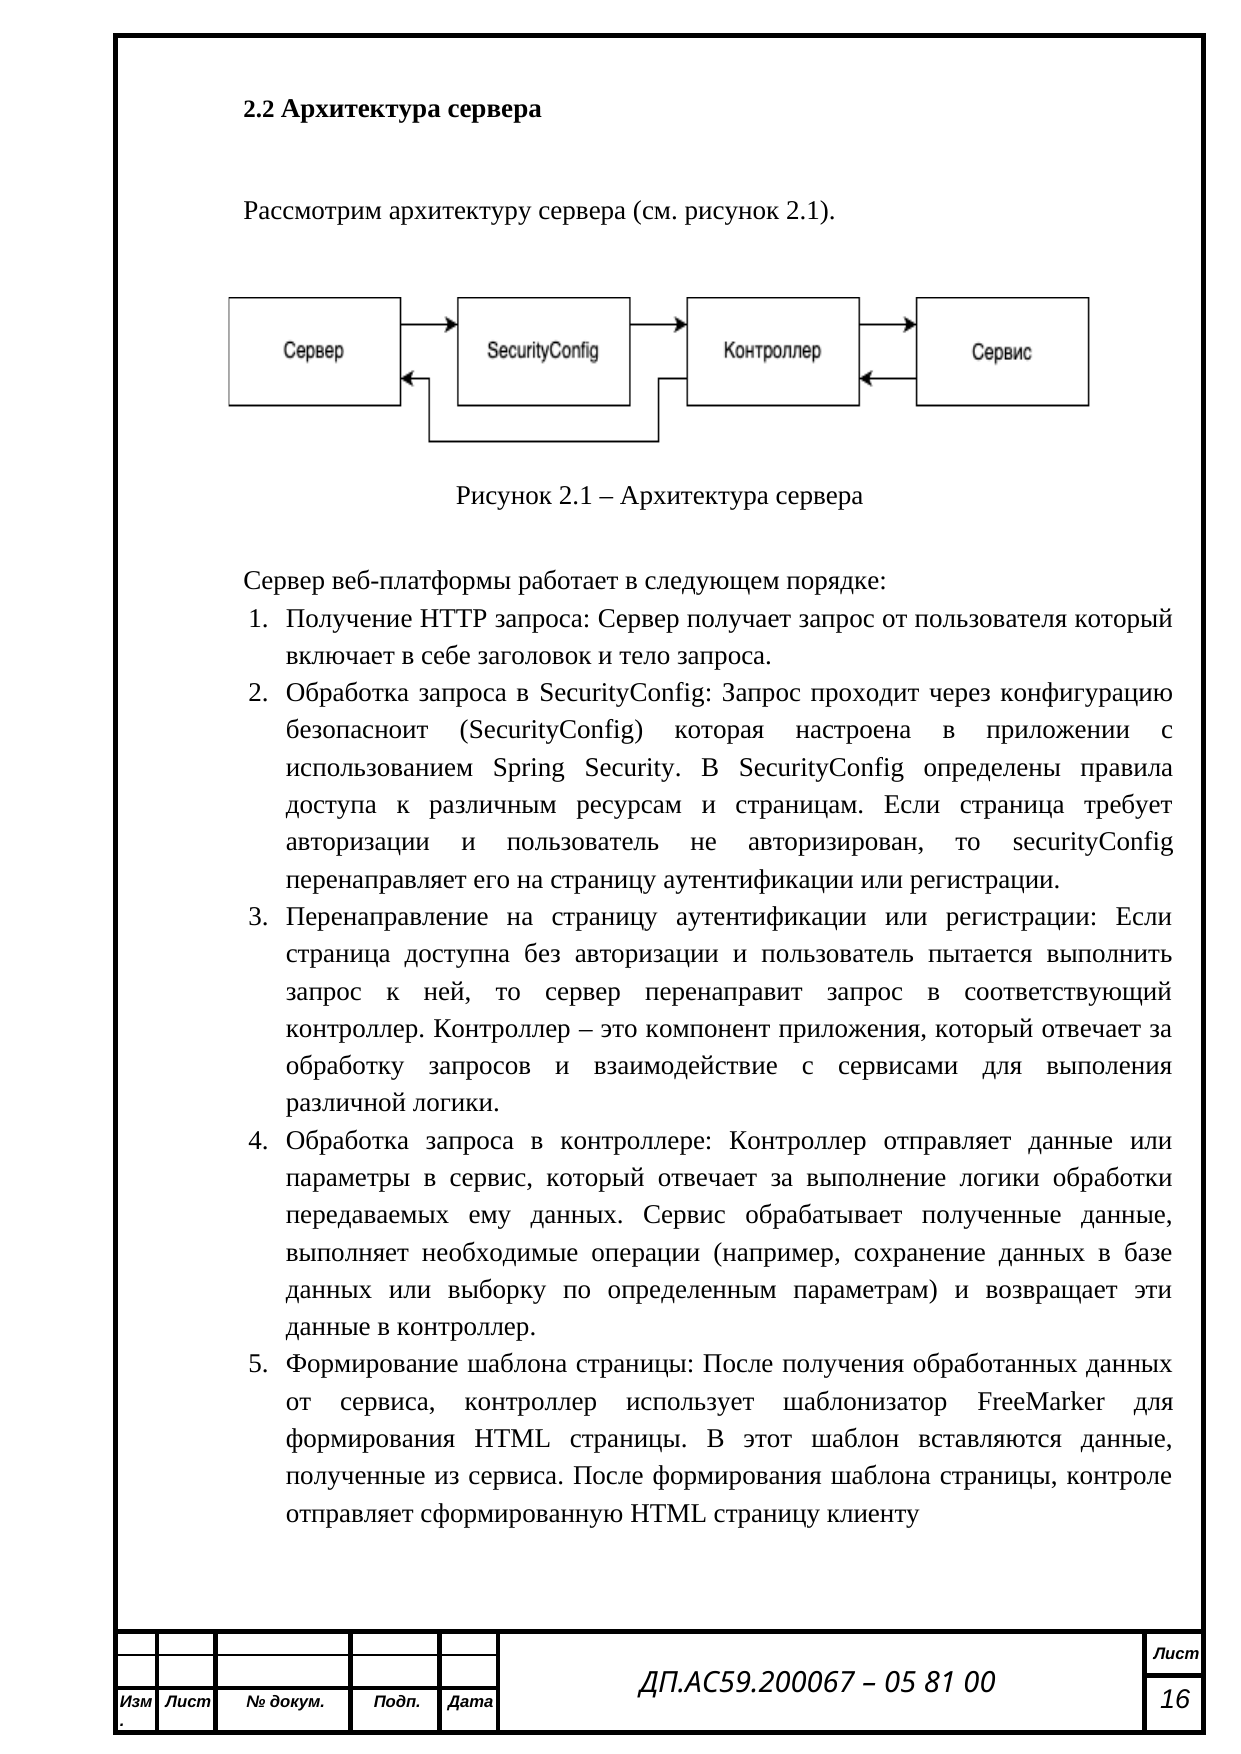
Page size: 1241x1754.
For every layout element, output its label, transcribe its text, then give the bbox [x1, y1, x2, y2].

table_cell [353, 1656, 437, 1686]
table_cell Лист [1147, 1634, 1201, 1673]
table_cell [442, 1656, 496, 1686]
table_cell Лист [159, 1690, 213, 1730]
table_cell 16 [1147, 1678, 1201, 1730]
table_cell [218, 1634, 348, 1654]
table_cell [218, 1656, 348, 1686]
table_cell Изм. [118, 1690, 155, 1730]
table_cell [500, 1634, 1142, 1730]
table_cell [353, 1634, 437, 1654]
table_header Архитектура сервера Рассмотрим архитектуру сервера (см. рисунок 2.1). Рисунок 2.1 – Архитектура сервера Сервер веб-платформы работает в следующем порядке: Получение HTTP запроса: Сервер получает запрос от пользователя который включает в себе заголовок и тело запроса. Обработка запроса в SecurityConfig: Запрос проходит через конфигурацию безопасноит (SecurityConfig) которая настроена в приложении с использованием Spring Security. В SecurityConfig определены правила доступа к различным ресурсам и страницам. Если страница требует авторизации и пользователь не авторизирован, то securityConfig перенаправляет его на страницу аутентификации или регистрации. Перенаправление на страницу аутентификации или регистрации: Если страница доступна без авторизации и пользователь пытается выполнить запрос к ней, то сервер перенаправит запрос в соответствующий контроллер. Контроллер – это компонент приложения, который отвечает за обработку запросов и взаимодействие с сервисами для выполения различной логики. Обработка запроса в контроллере: Контроллер отправляет данные или параметры в сервис, который отвечает за выполнение логики обработки передаваемых ему данных. Сервис обрабатывает полученные данные, выполняет необходимые операции (например, сохранение данных в базе данных или выборку по определенным параметрам) и возвращает эти данные в контроллер. Формирование шаблона страницы: После получения обработанных данных от сервиса, контроллер использует шаблонизатор FreeMarker для формирования HTML страницы. В этот шаблон вставляются данные, полученные из сервиса. После формирования шаблона страницы, контроле отправляет сформированную HTML страницу клиенту [118, 38, 1201, 1629]
table_cell [118, 1634, 155, 1654]
table_cell № докум. [218, 1690, 348, 1730]
table_cell Подп. [353, 1690, 437, 1730]
table_cell Дата [442, 1690, 496, 1730]
table_cell [442, 1634, 496, 1654]
picture [228, 297, 1091, 459]
table_cell [118, 1656, 155, 1686]
table_cell [159, 1656, 213, 1686]
table_cell [159, 1634, 213, 1654]
